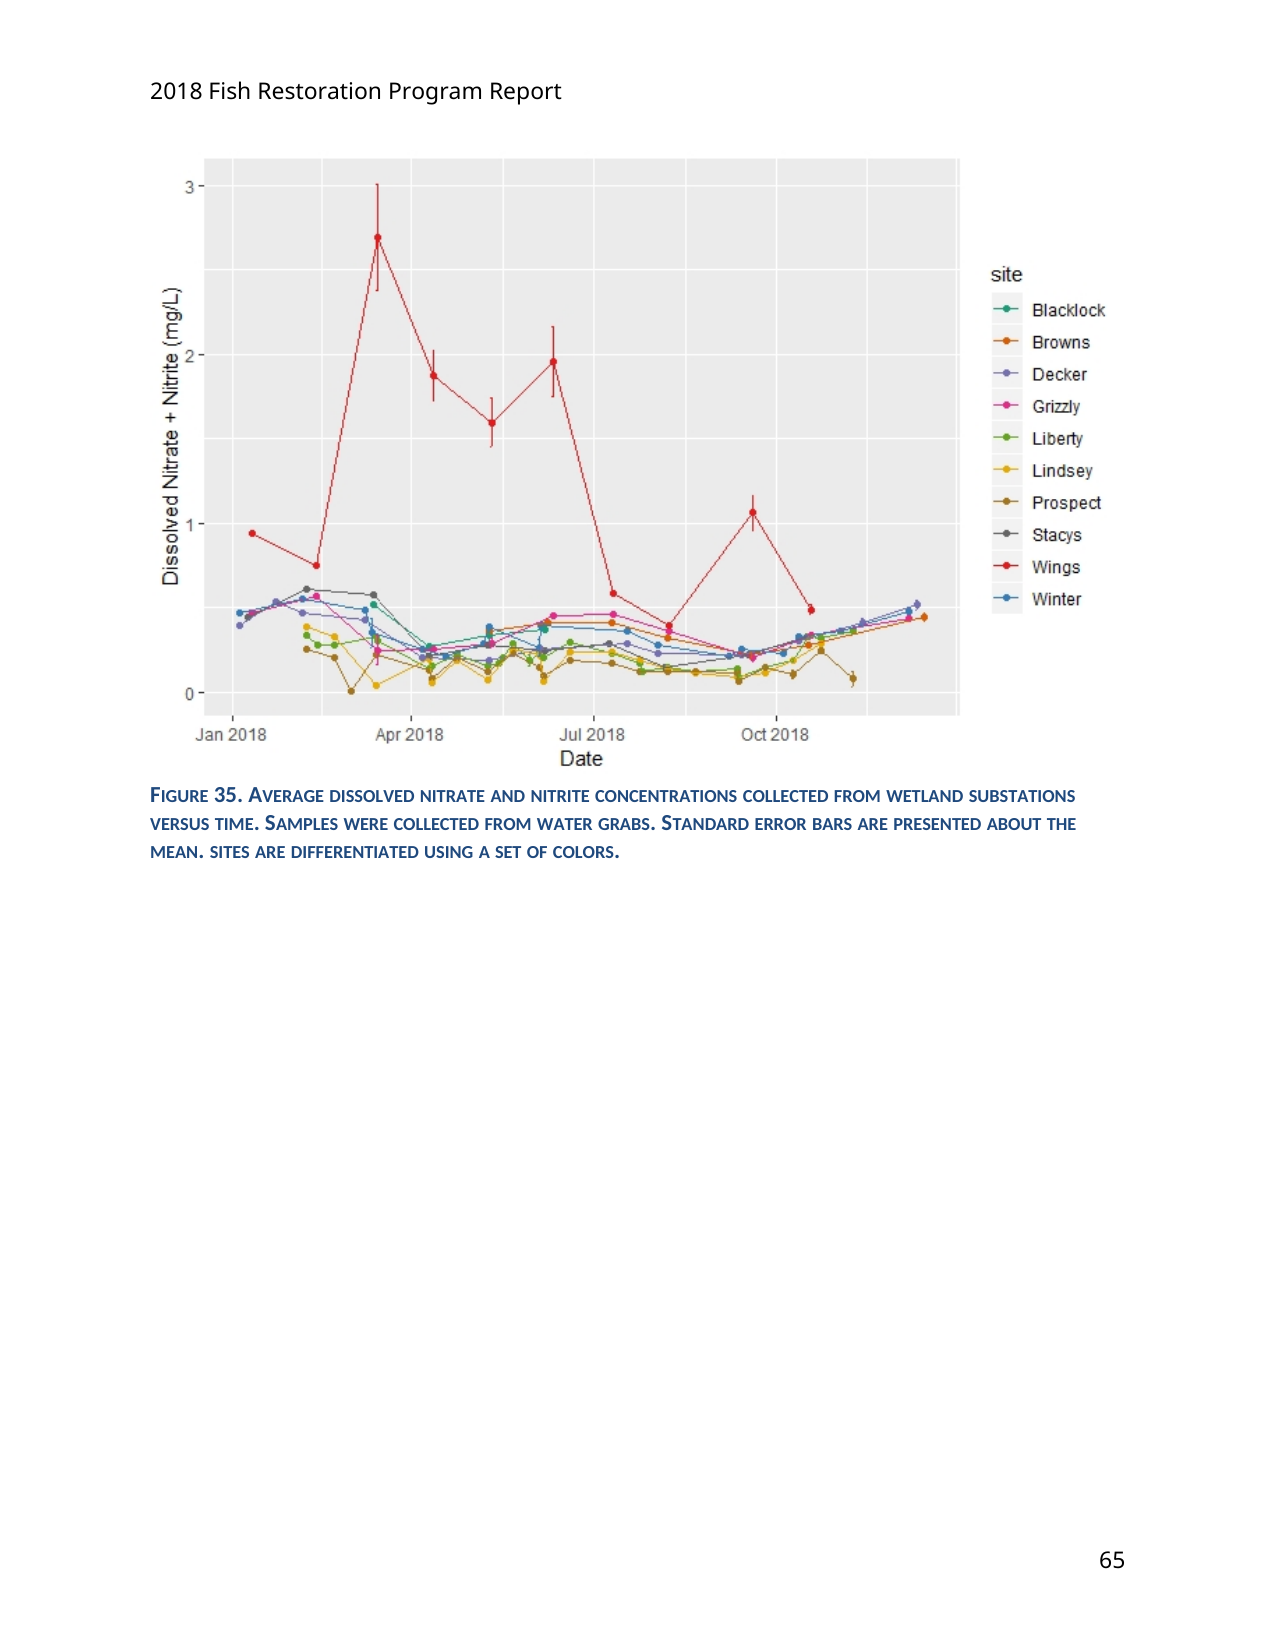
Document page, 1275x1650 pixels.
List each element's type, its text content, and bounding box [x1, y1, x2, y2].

picture [150, 150, 1125, 780]
text Figure . Average dissolved nitrate and nitrite concentrations collected from wetland substations versus time. Samples were collected from water grabs. Standard error bars are presented about the mean. sites are differentiated using a set of colors. [150, 780, 1125, 864]
